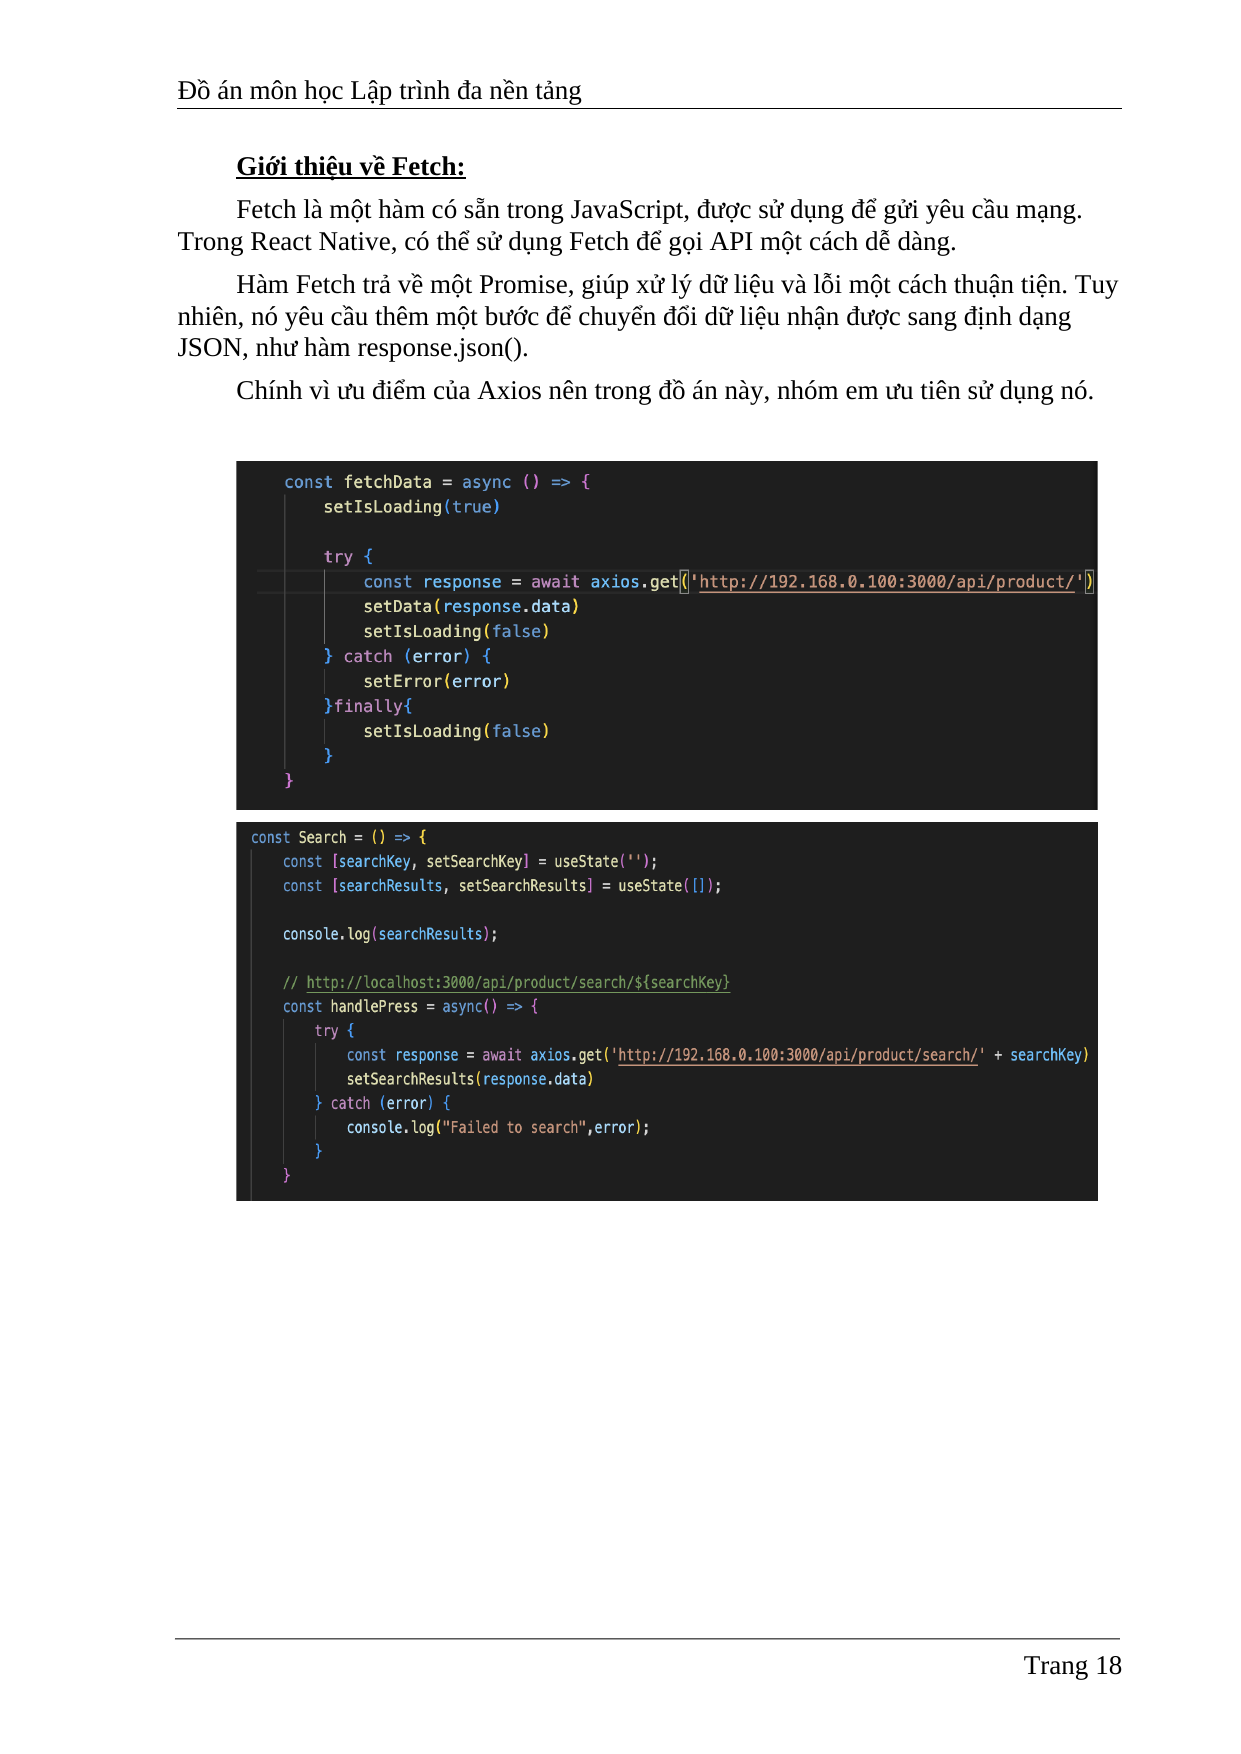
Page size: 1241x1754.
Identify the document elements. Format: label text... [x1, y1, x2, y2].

text Hàm Fetch trả về một Promise, giúp xử lý dữ liệu và lỗi một cách thuận tiện. Tuy nhiên, nó yêu cầu thêm một bước để chuyển đổi dữ liệu nhận được sang định dạng JSON, như hàm response.json(). [177, 268, 1122, 362]
text Fetch là một hàm có sẵn trong JavaScript, được sử dụng để gửi yêu cầu mạng. Trong React Native, có thể sử dụng Fetch để gọi API một cách dễ dàng. [177, 194, 1122, 256]
picture [236, 822, 1098, 1201]
picture [236, 461, 1098, 810]
text Giới thiệu về Fetch: [177, 150, 1122, 181]
text Chính vì ưu điểm của Axios nên trong đồ án này, nhóm em ưu tiên sử dụng nó. [177, 374, 1122, 406]
